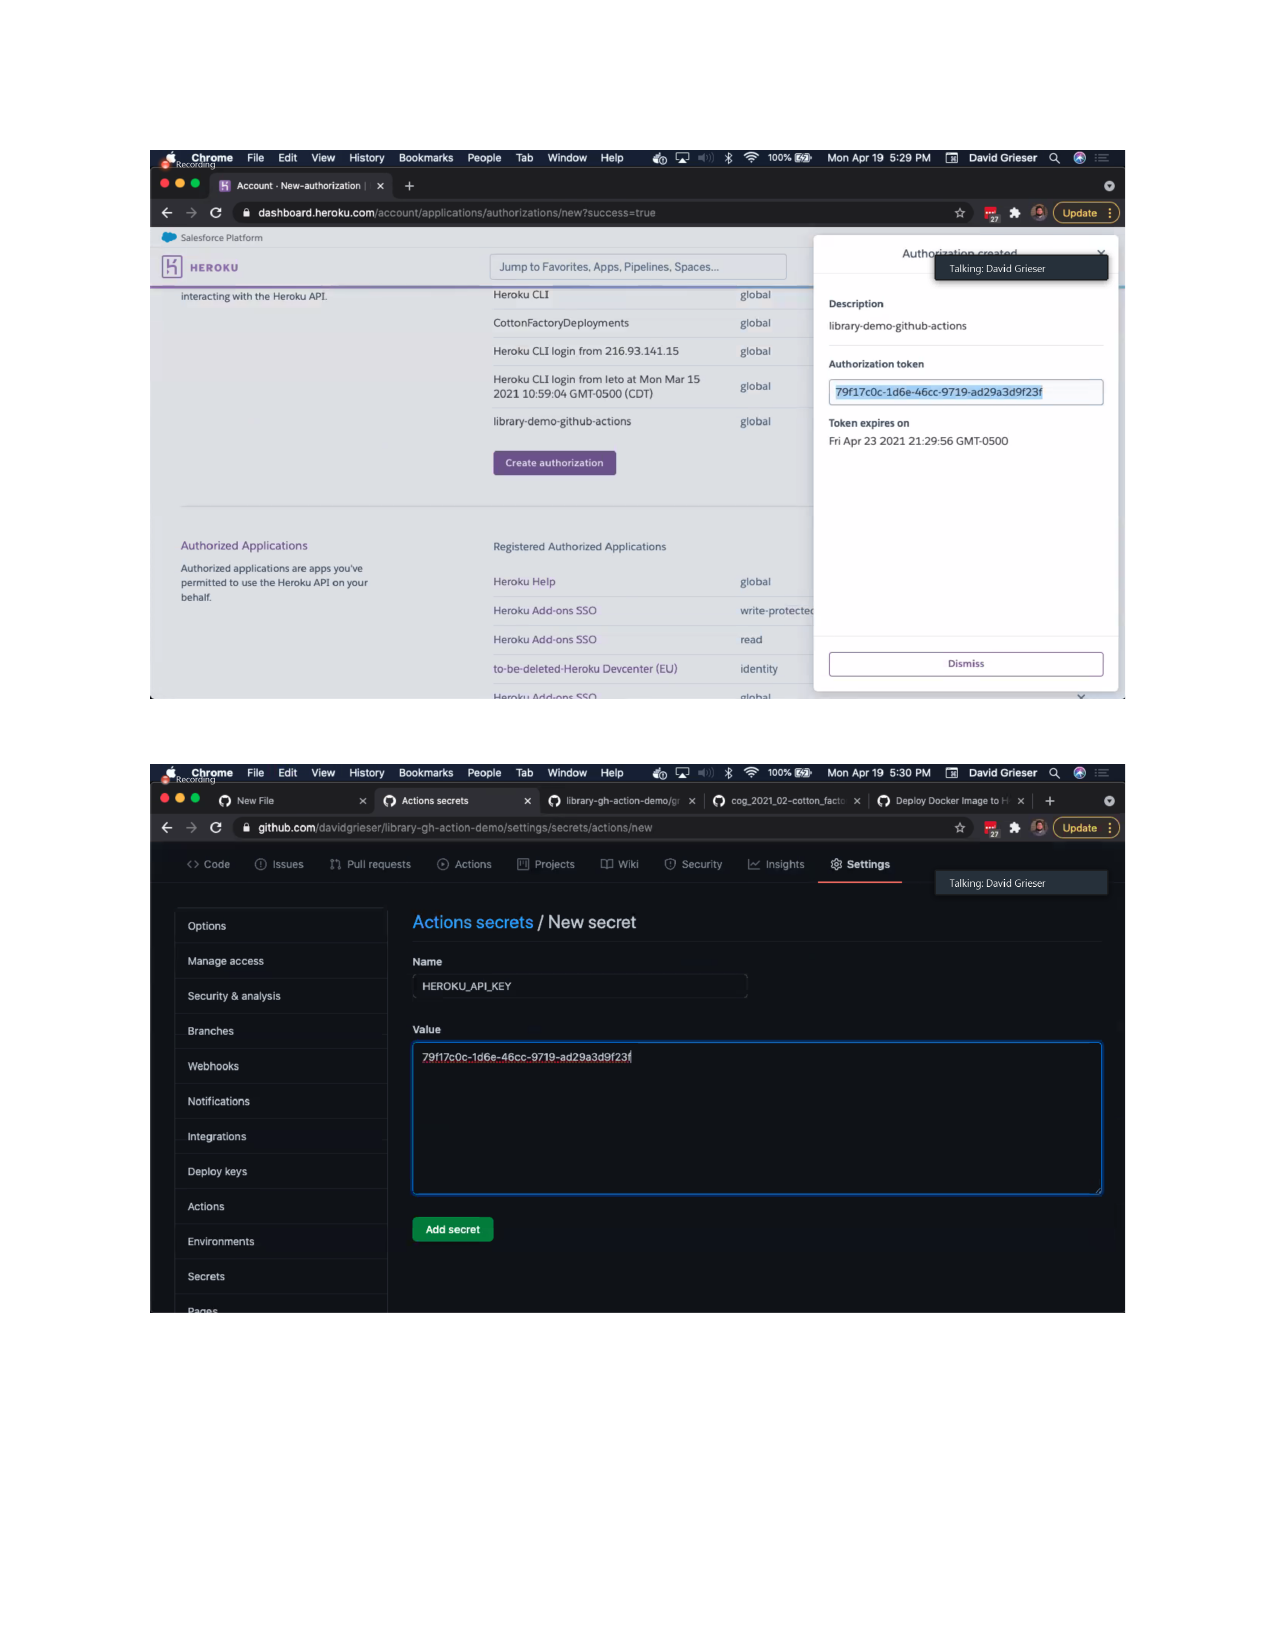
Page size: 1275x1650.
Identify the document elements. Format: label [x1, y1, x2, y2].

picture [150, 150, 1125, 699]
picture [150, 764, 1125, 1313]
